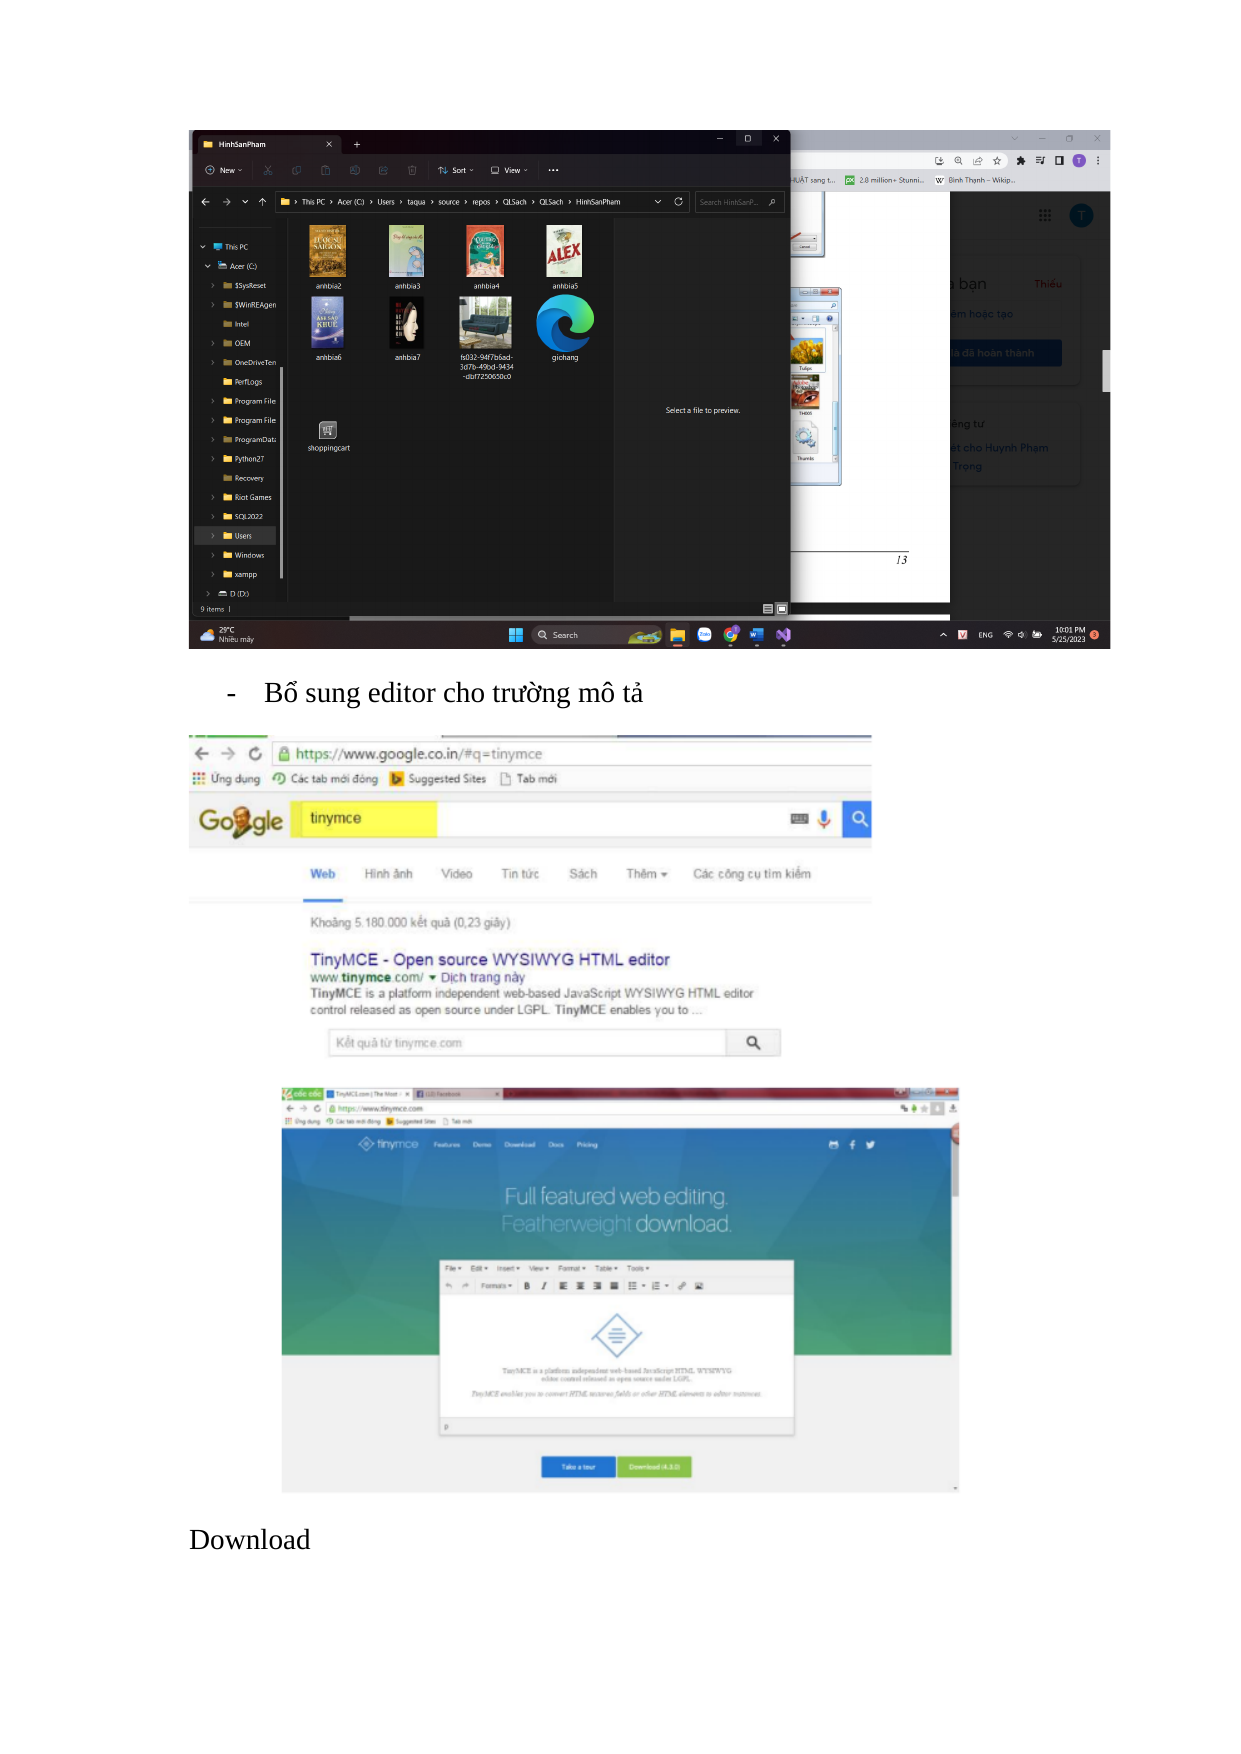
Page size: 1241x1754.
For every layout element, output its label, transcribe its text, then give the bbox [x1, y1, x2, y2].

picture [188, 735, 983, 1496]
list Bổ sung editor cho trường mô tả [226, 675, 1110, 708]
picture [188, 130, 1111, 649]
text Download [189, 1522, 1110, 1555]
